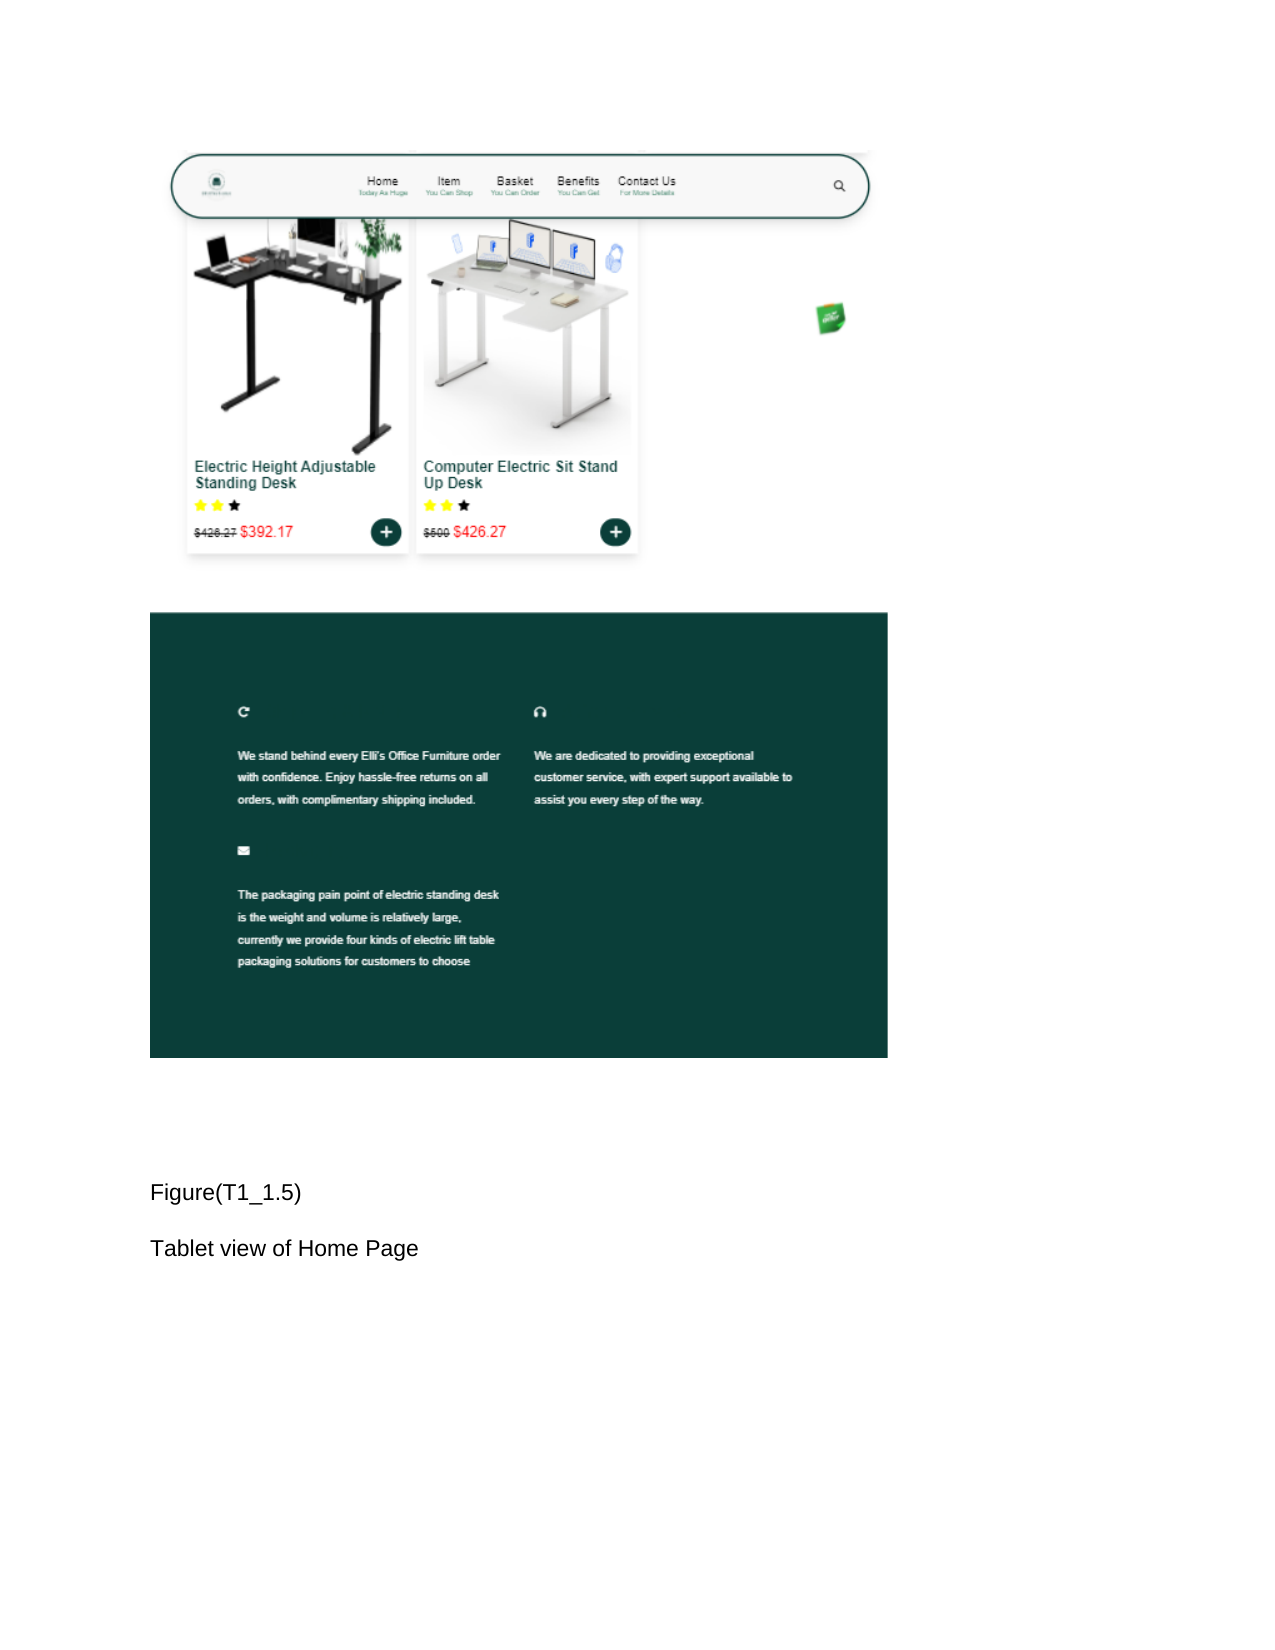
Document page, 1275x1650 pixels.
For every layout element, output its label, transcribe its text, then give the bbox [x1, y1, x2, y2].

text Tablet view of Home Page [150, 1234, 1125, 1261]
text Figure(T1_1.5) [150, 1178, 1125, 1205]
picture [150, 150, 888, 1058]
